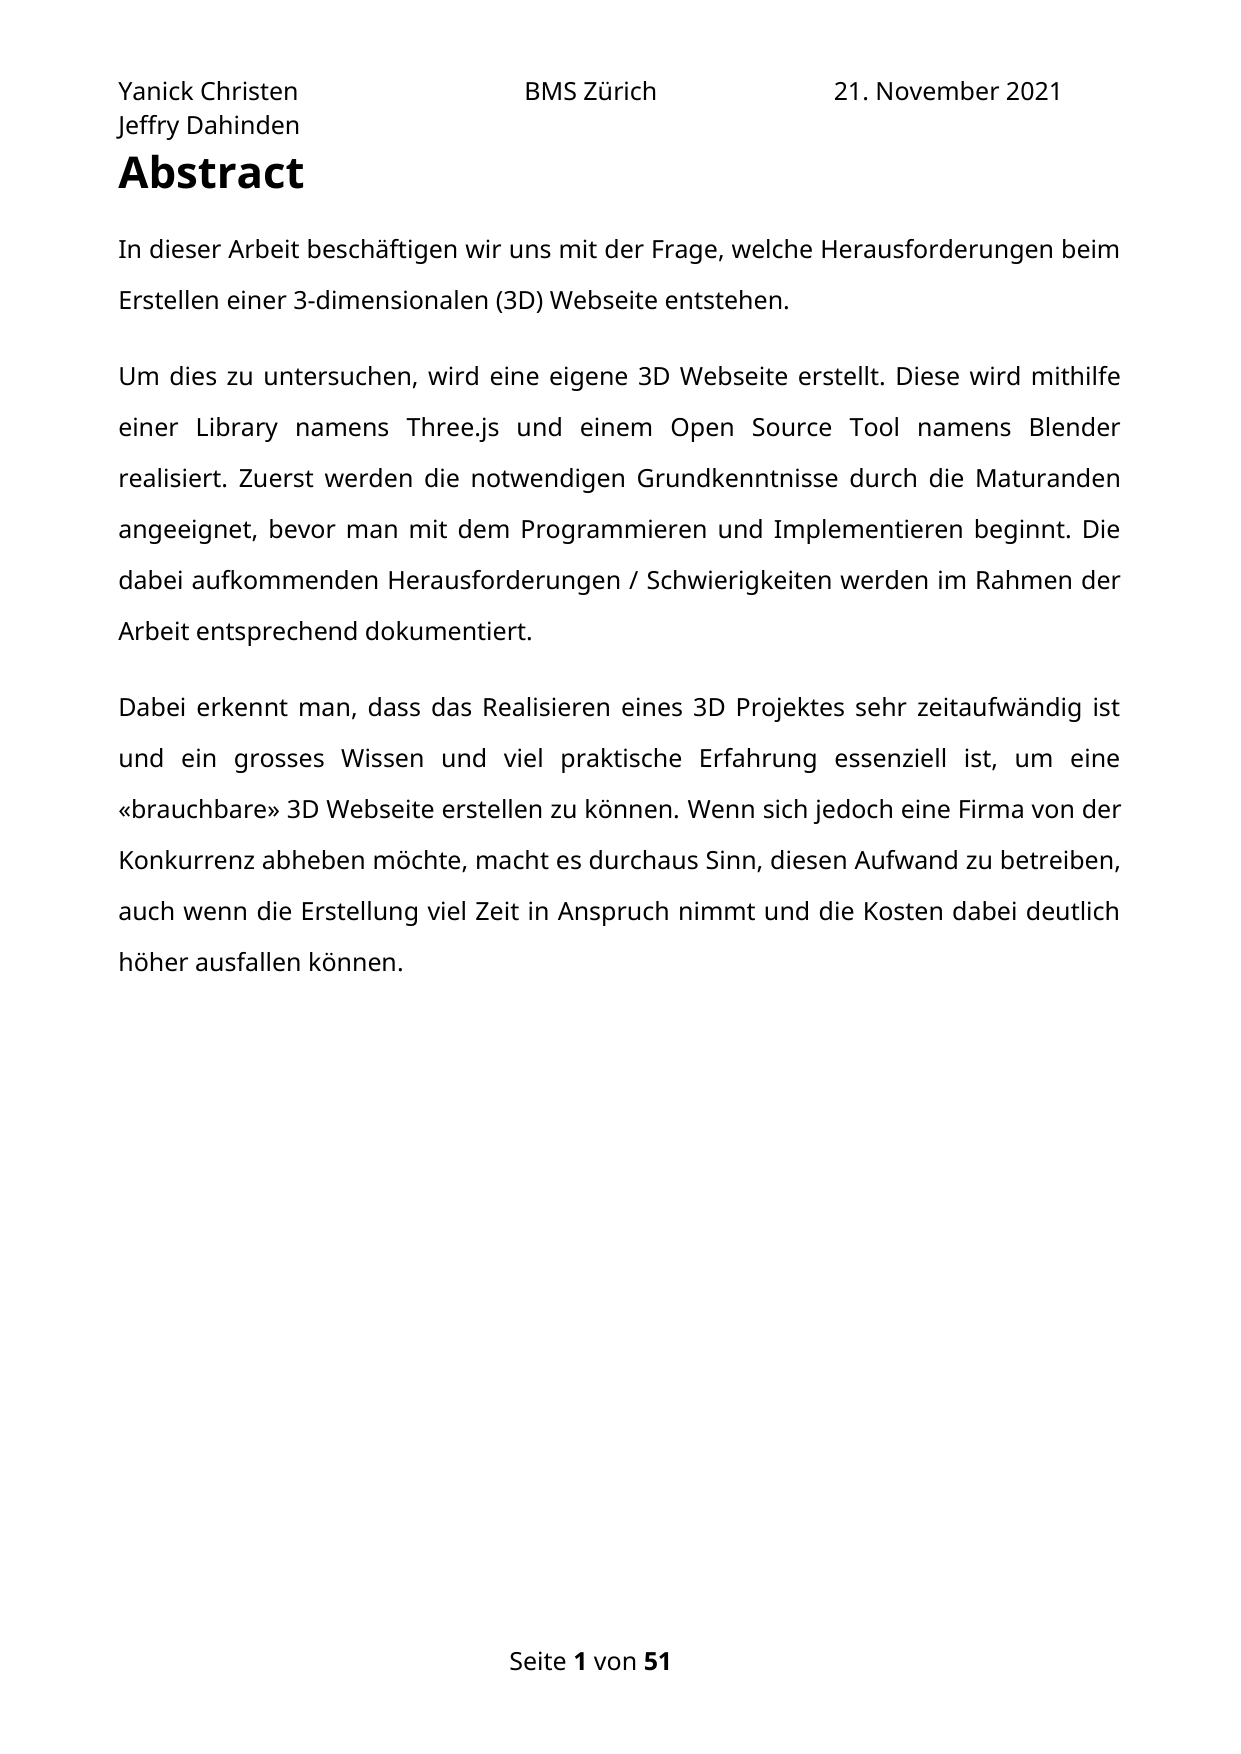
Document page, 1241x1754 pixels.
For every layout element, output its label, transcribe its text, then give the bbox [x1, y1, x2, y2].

text Dabei erkennt man, dass das Realisieren eines 3D Projektes sehr zeitaufwändig ist und ein grosses Wissen und viel praktische Erfahrung essenziell ist, um eine «brauchbare» 3D Webseite erstellen zu können. Wenn sich jedoch eine Firma von der Konkurrenz abheben möchte, macht es durchaus Sinn, diesen Aufwand zu betreiben, auch wenn die Erstellung viel Zeit in Anspruch nimmt und die Kosten dabei deutlich höher ausfallen können. [118, 690, 1122, 979]
text In dieser Arbeit beschäftigen wir uns mit der Frage, welche Herausforderungen beim Erstellen einer 3-dimensionalen (3D) Webseite entstehen. [118, 231, 1122, 316]
text Um dies zu untersuchen, wird eine eigene 3D Webseite erstellt. Diese wird mithilfe einer Library namens Three.js und einem Open Source Tool namens Blender realisiert. Zuerst werden die notwendigen Grundkenntnisse durch die Maturanden angeeignet, bevor man mit dem Programmieren und Implementieren beginnt. Die dabei aufkommenden Herausforderungen / Schwierigkeiten werden im Rahmen der Arbeit entsprechend dokumentiert. [118, 358, 1122, 648]
text Abstract [118, 142, 1122, 202]
